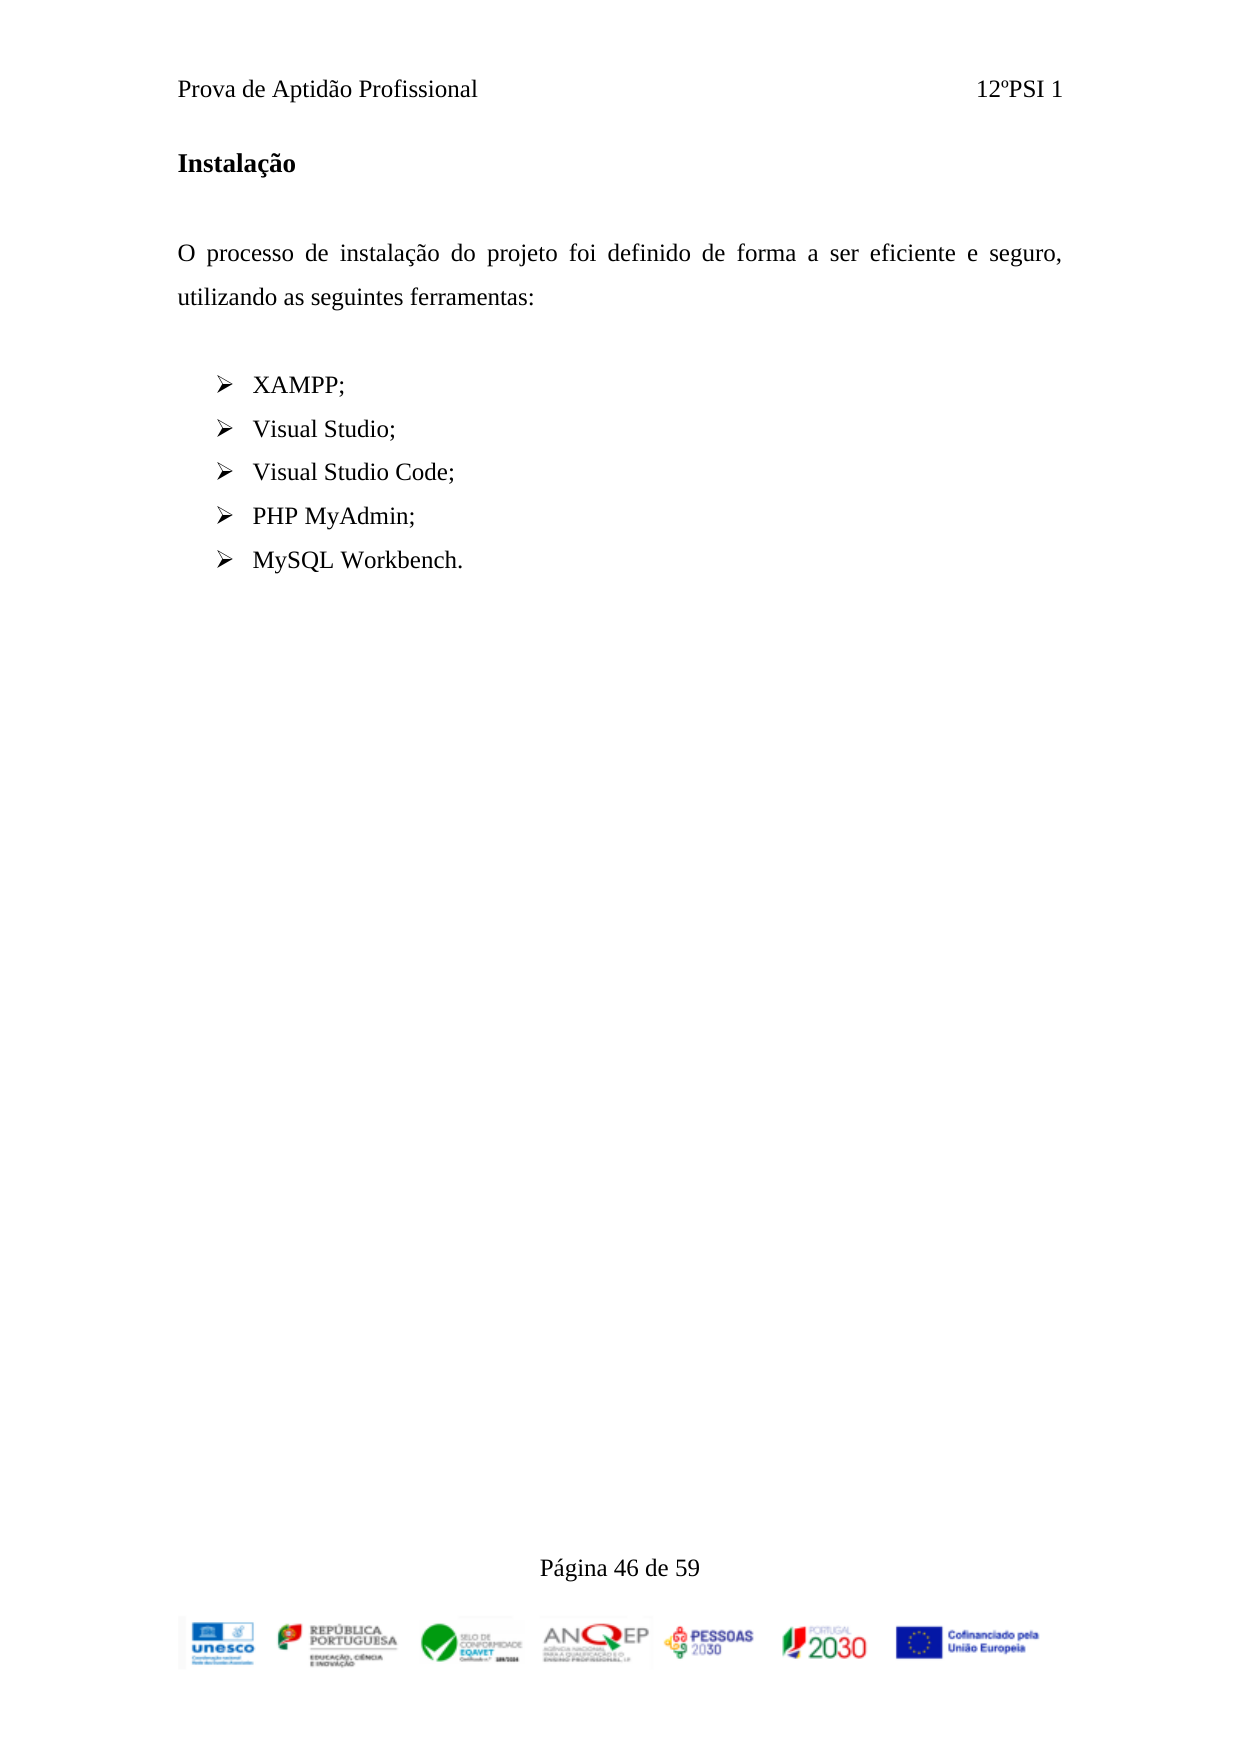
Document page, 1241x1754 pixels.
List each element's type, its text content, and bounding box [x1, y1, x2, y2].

text Instalação [177, 148, 1063, 179]
list Visual Studio Code; [215, 457, 1063, 486]
list XAMPP; [215, 370, 1063, 399]
picture [177, 1615, 1084, 1677]
list MySQL Workbench. [215, 545, 1063, 573]
list Visual Studio; [215, 414, 1063, 442]
list PHP MyAdmin; [215, 501, 1063, 530]
text O processo de instalação do projeto foi definido de forma a ser eficiente e seguro, utilizando as seguintes ferramentas: [177, 238, 1063, 311]
